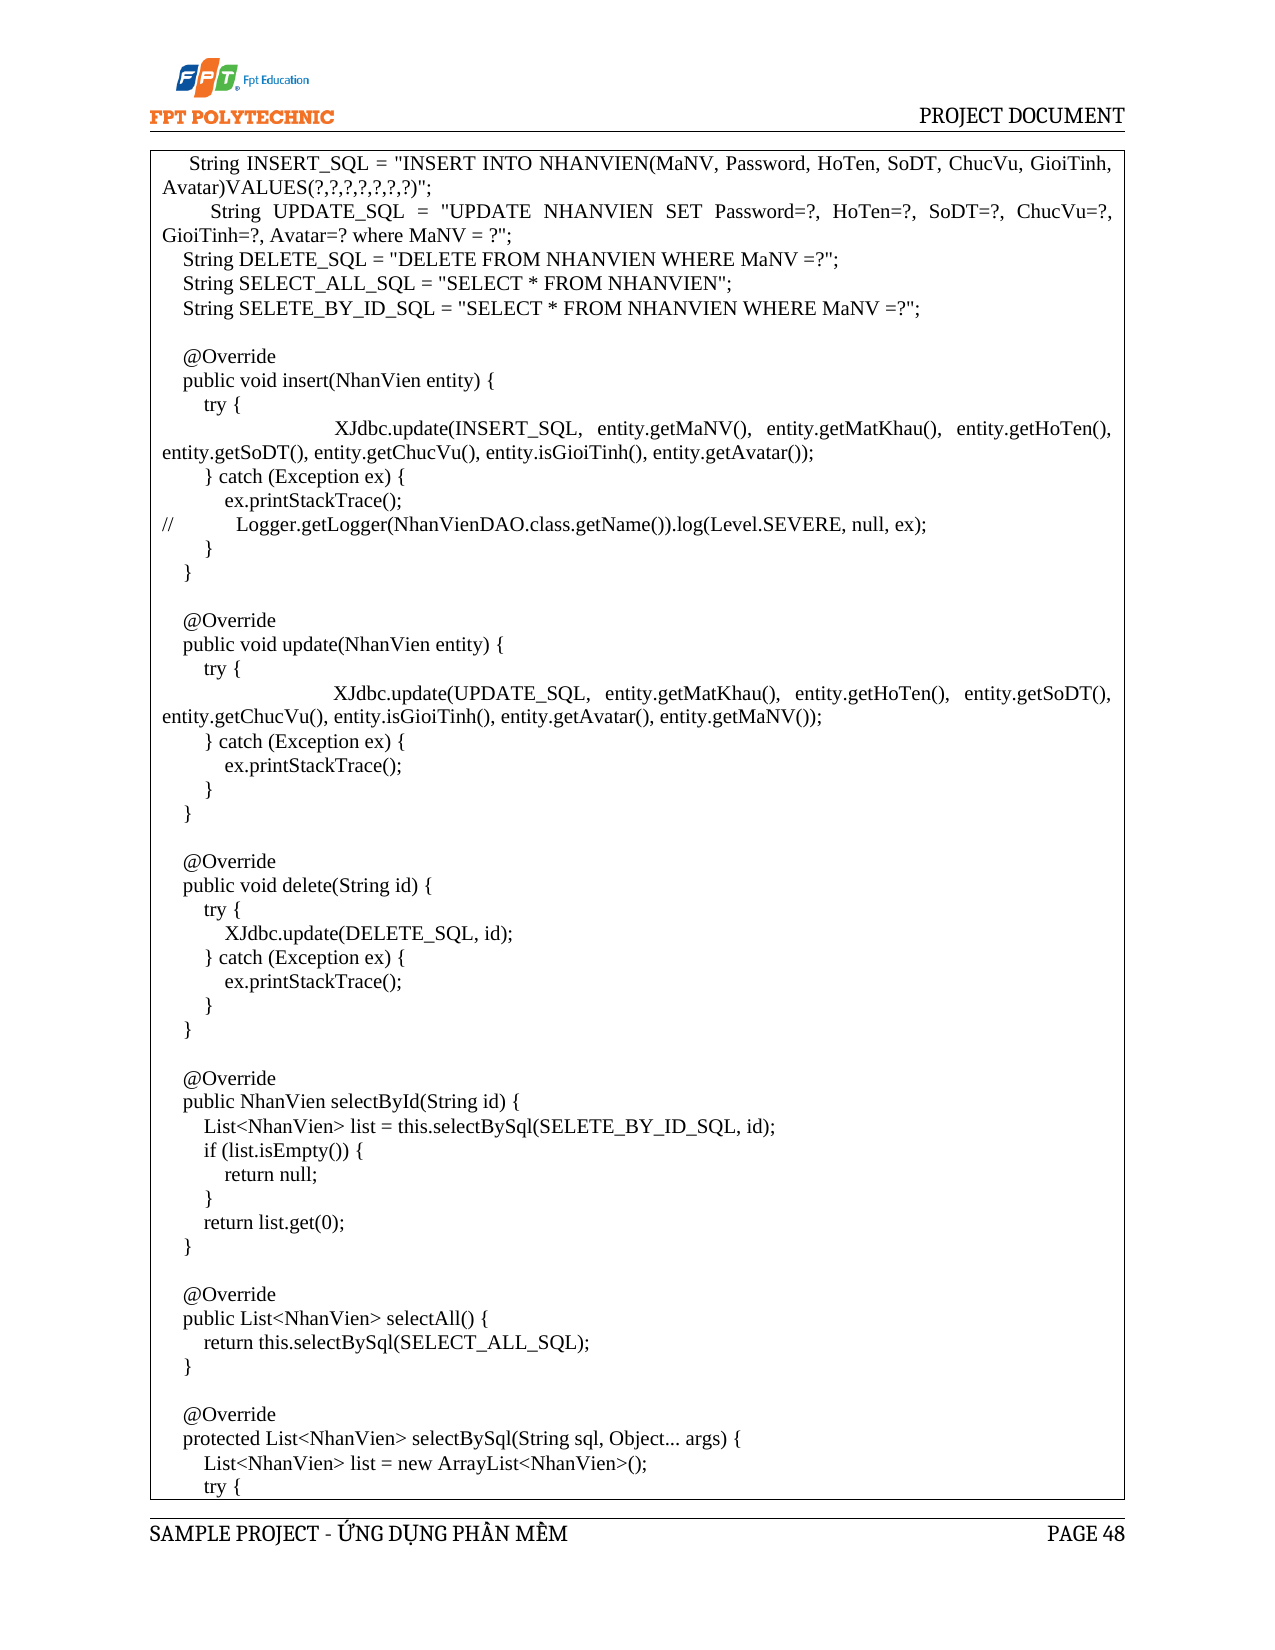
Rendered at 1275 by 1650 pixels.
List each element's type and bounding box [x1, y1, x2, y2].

picture [150, 58, 336, 124]
table_header [151, 151, 1124, 1498]
